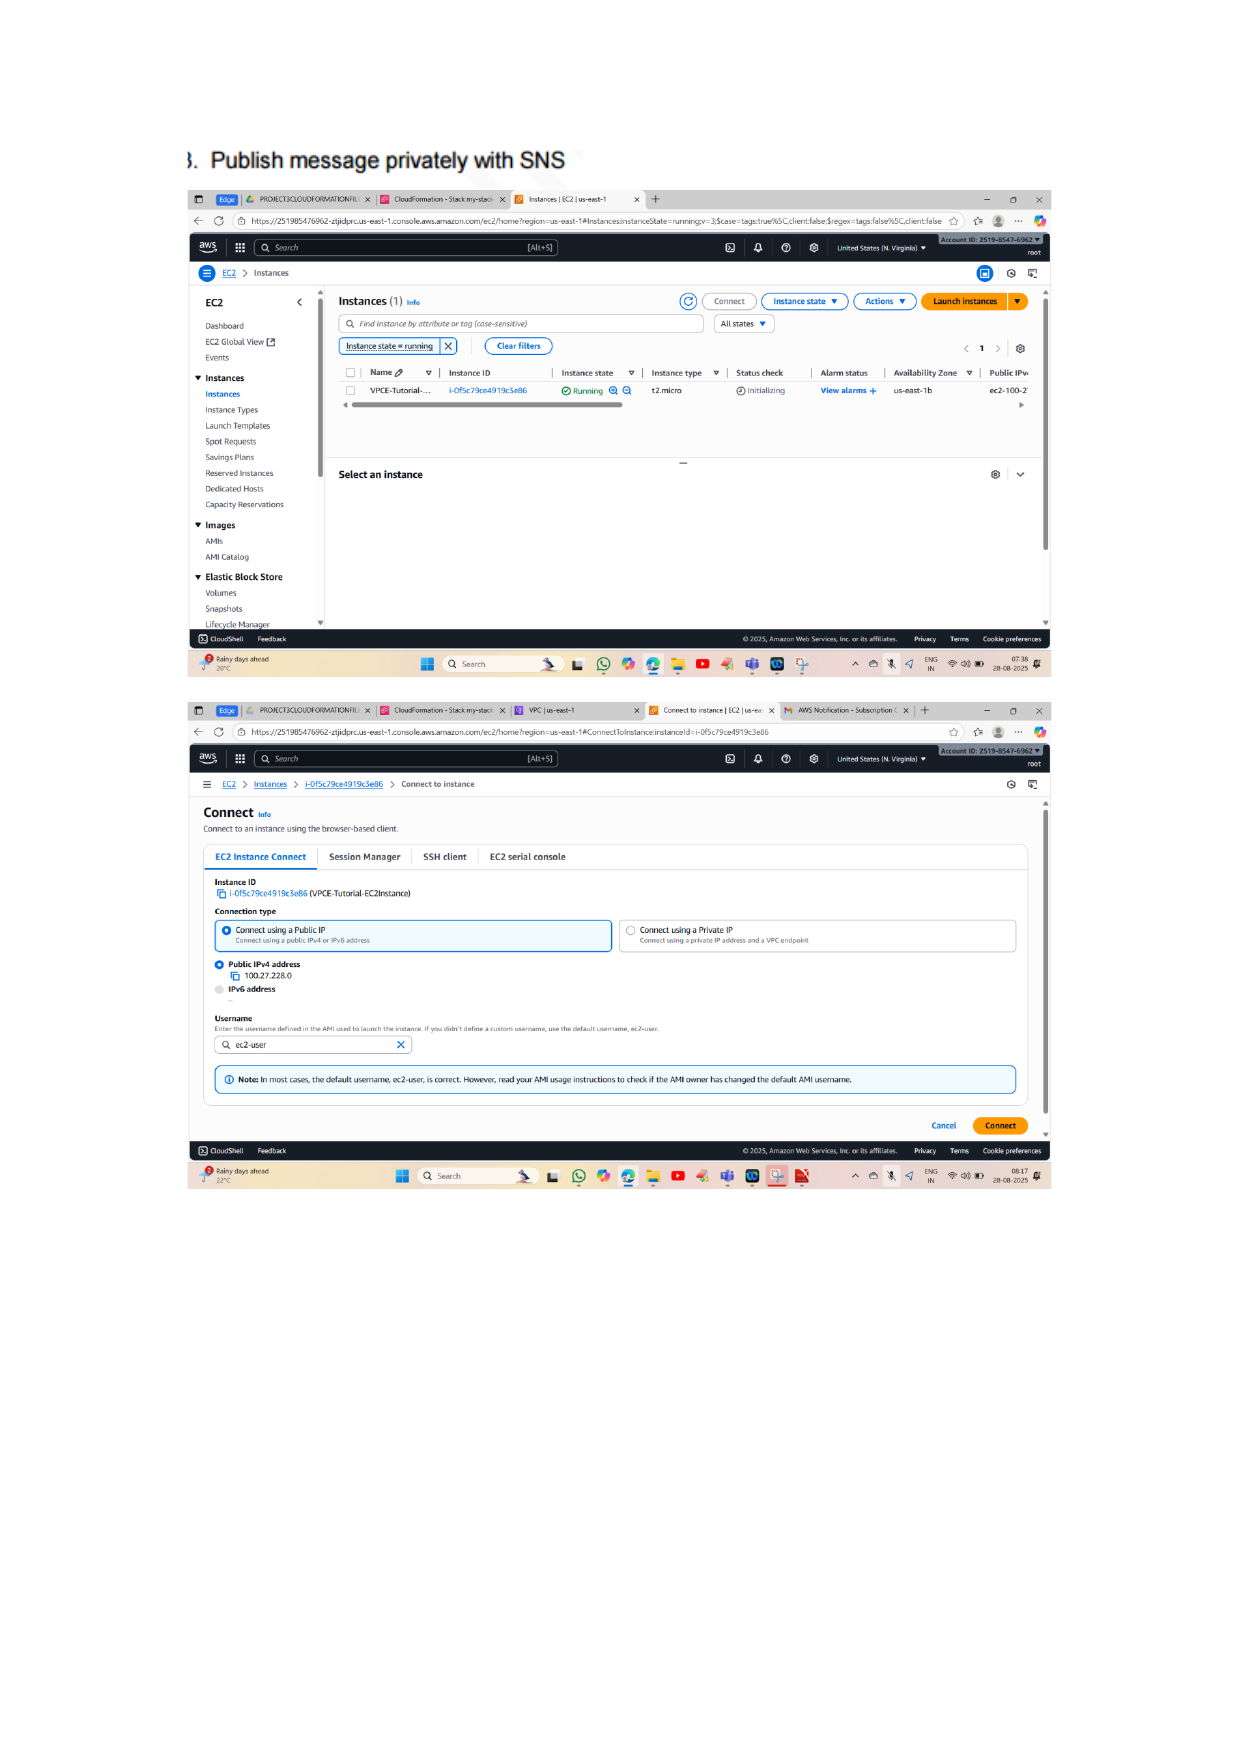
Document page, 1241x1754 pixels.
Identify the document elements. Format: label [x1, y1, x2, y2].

picture [187, 702, 1052, 1189]
picture [187, 150, 1052, 677]
